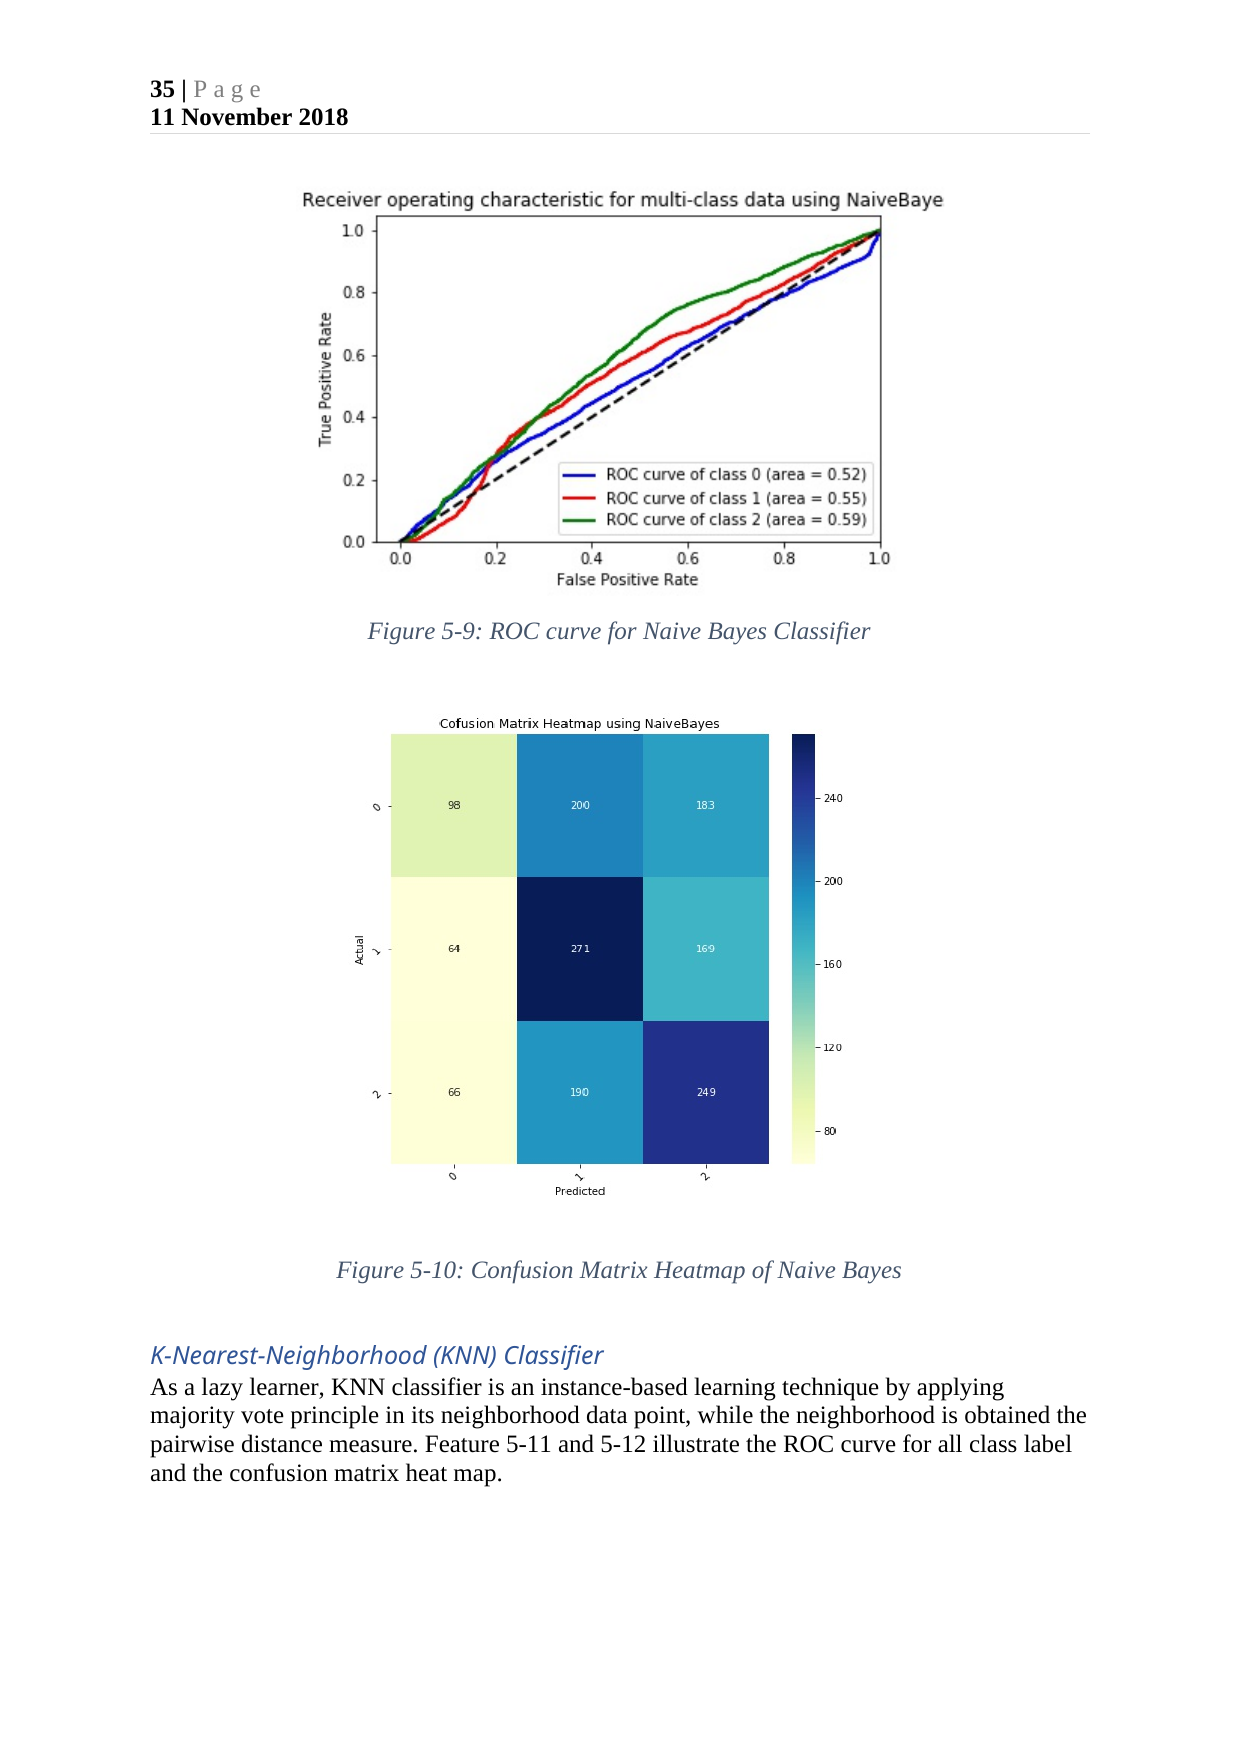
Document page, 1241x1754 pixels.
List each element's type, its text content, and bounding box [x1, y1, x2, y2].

text Figure 5-10: Confusion Matrix Heatmap of Naive Bayes [150, 1255, 1090, 1284]
subtitle K-Nearest-Neighborhood (KNN) Classifier [150, 1338, 1090, 1372]
text Figure 5-9: ROC curve for Naive Bayes Classifier [150, 616, 1090, 645]
text As a lazy learner, KNN classifier is an instance-based learning technique by applying majority vote principle in its neighborhood data point, while the neighborhood is obtained the pairwise distance measure. Feature 5-11 and 5-12 illustrate the ROC curve for all class label and the confusion matrix heat map. [150, 1372, 1090, 1487]
picture [295, 163, 945, 596]
picture [315, 666, 925, 1235]
